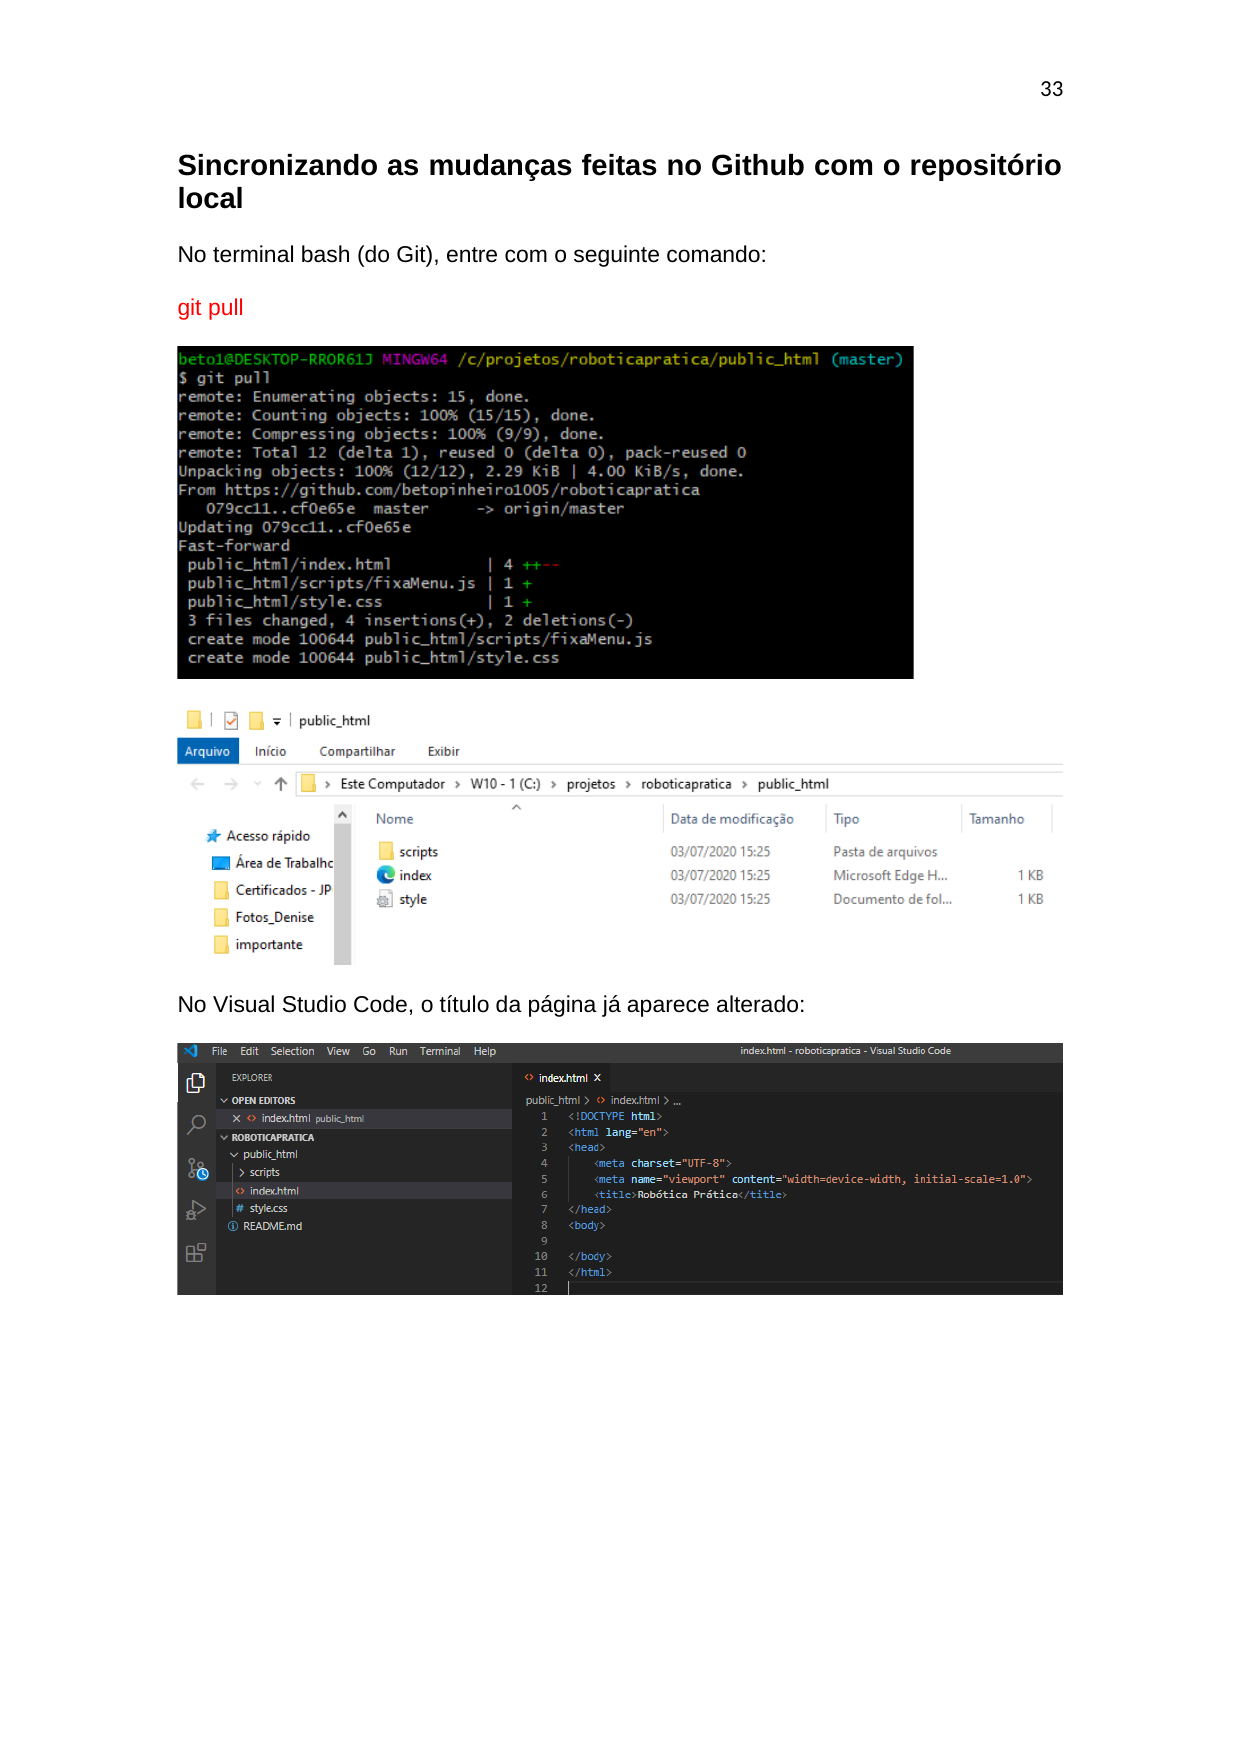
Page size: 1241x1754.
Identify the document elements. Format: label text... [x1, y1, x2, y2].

picture [177, 1043, 1063, 1295]
text No terminal bash (do Git), entre com o seguinte comando: [177, 241, 1063, 267]
subtitle Sincronizando as mudanças feitas no Github com o repositório local [177, 148, 1063, 215]
picture [177, 346, 914, 679]
picture [177, 705, 1063, 965]
text git pull [177, 294, 1063, 320]
text No Visual Studio Code, o título da página já aparece alterado: [177, 991, 1063, 1017]
